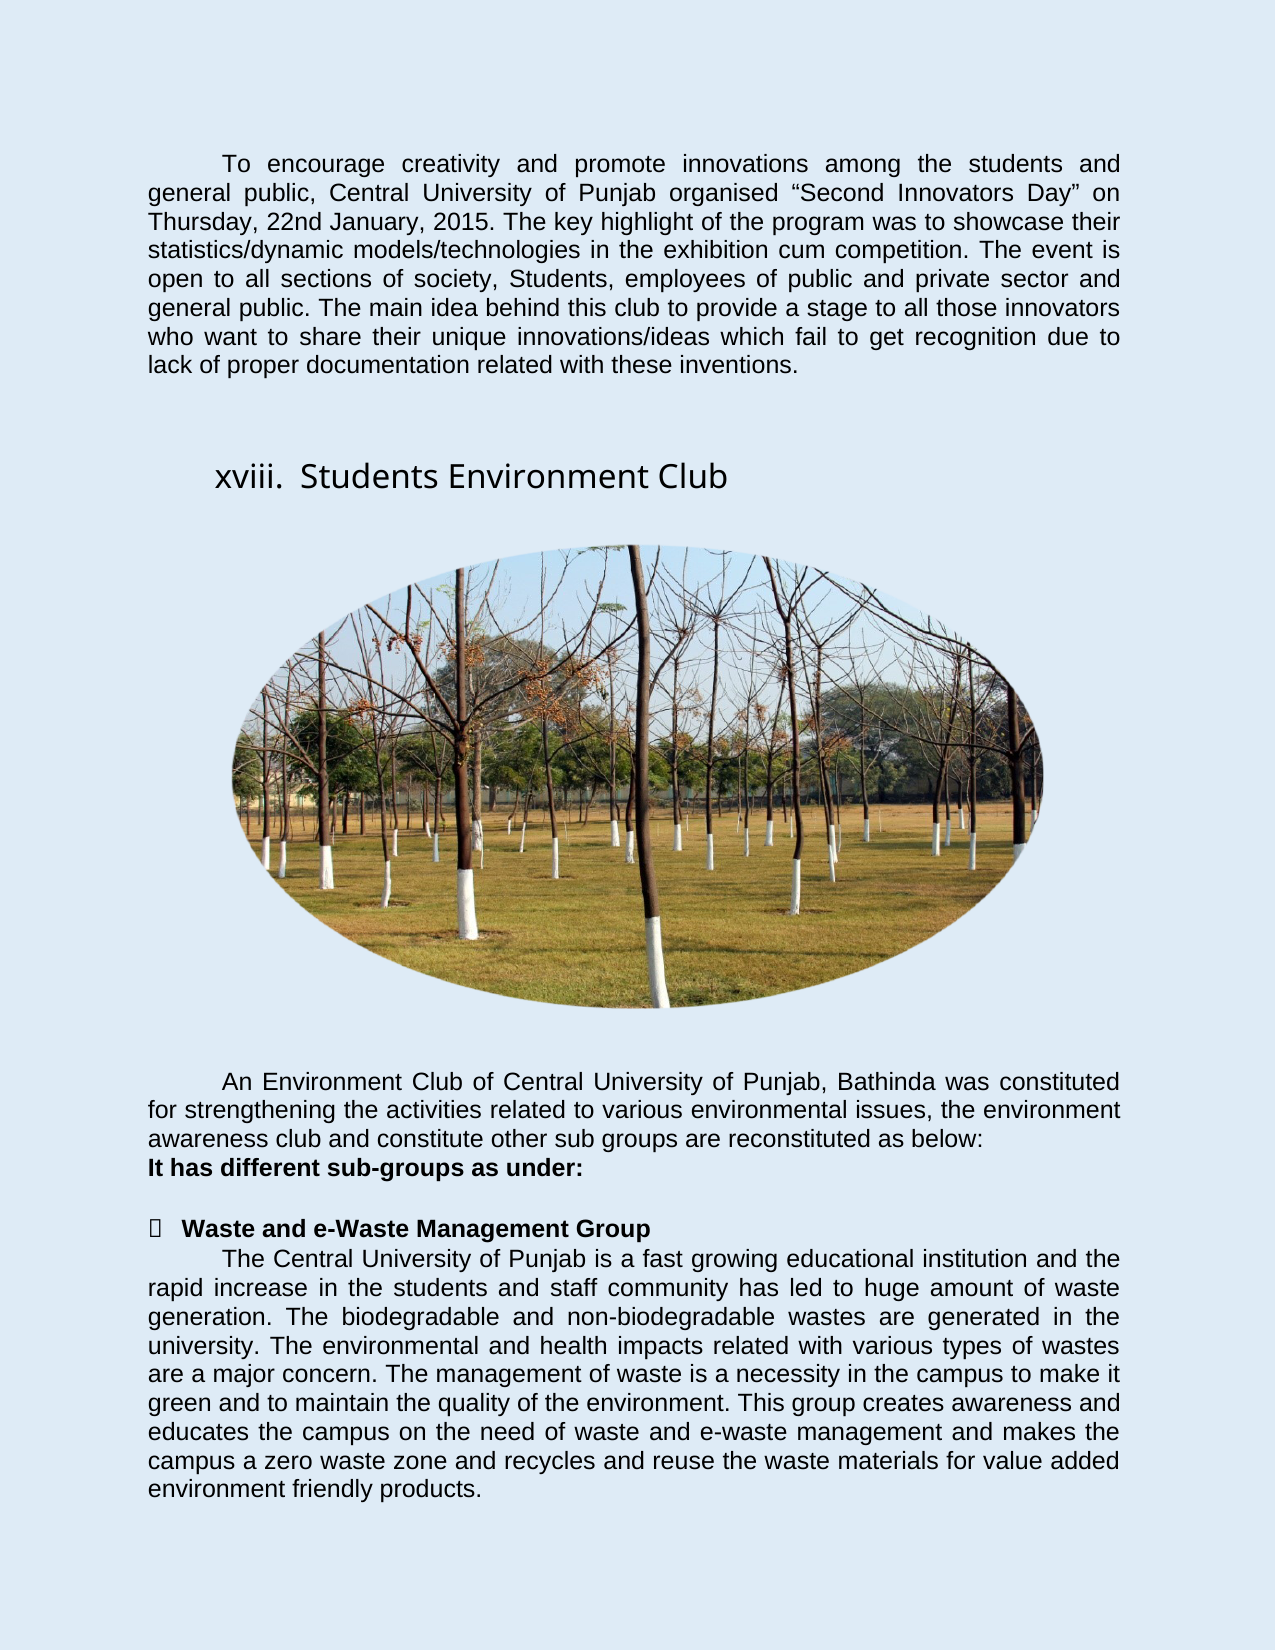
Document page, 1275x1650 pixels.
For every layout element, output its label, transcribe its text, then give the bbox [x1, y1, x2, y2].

text xviii. Students Environment Club [214, 453, 1122, 499]
text The Central University of Punjab is a fast growing educational institution and the rapid increase in the students and staff community has led to huge amount of waste generation. The biodegradable and non-biodegradable wastes are generated in the university. The environmental and health impacts related with various types of wastes are a major concern. The management of waste is a necessity in the campus to make it green and to maintain the quality of the environment. This group creates awareness and educates the campus on the need of waste and e-waste management and makes the campus a zero waste zone and recycles and reuse the waste materials for value added environment friendly products. [148, 1244, 1122, 1503]
text It has different sub-groups as under: [148, 1153, 1275, 1182]
text An Environment Club of Central University of Punjab, Bathinda was constituted for strengthening the activities related to various environmental issues, the environment awareness club and constitute other sub groups are reconstituted as below: [148, 1067, 1122, 1153]
text To encourage creativity and promote innovations among the students and general public, Central University of Punjab organised “Second Innovators Day” on Thursday, 22nd January, 2015. The key highlight of the program was to showcase their statistics/dynamic models/technologies in the exhibition cum competition. The event is open to all sections of society, Students, employees of public and private sector and general public. The main idea behind this club to provide a stage to all those innovators who want to share their unique innovations/ideas which fail to get recognition due to lack of proper documentation related with these inventions. [148, 149, 1122, 379]
picture [231, 544, 1044, 1009]
text  Waste and e-Waste Management Group [148, 1210, 1275, 1244]
